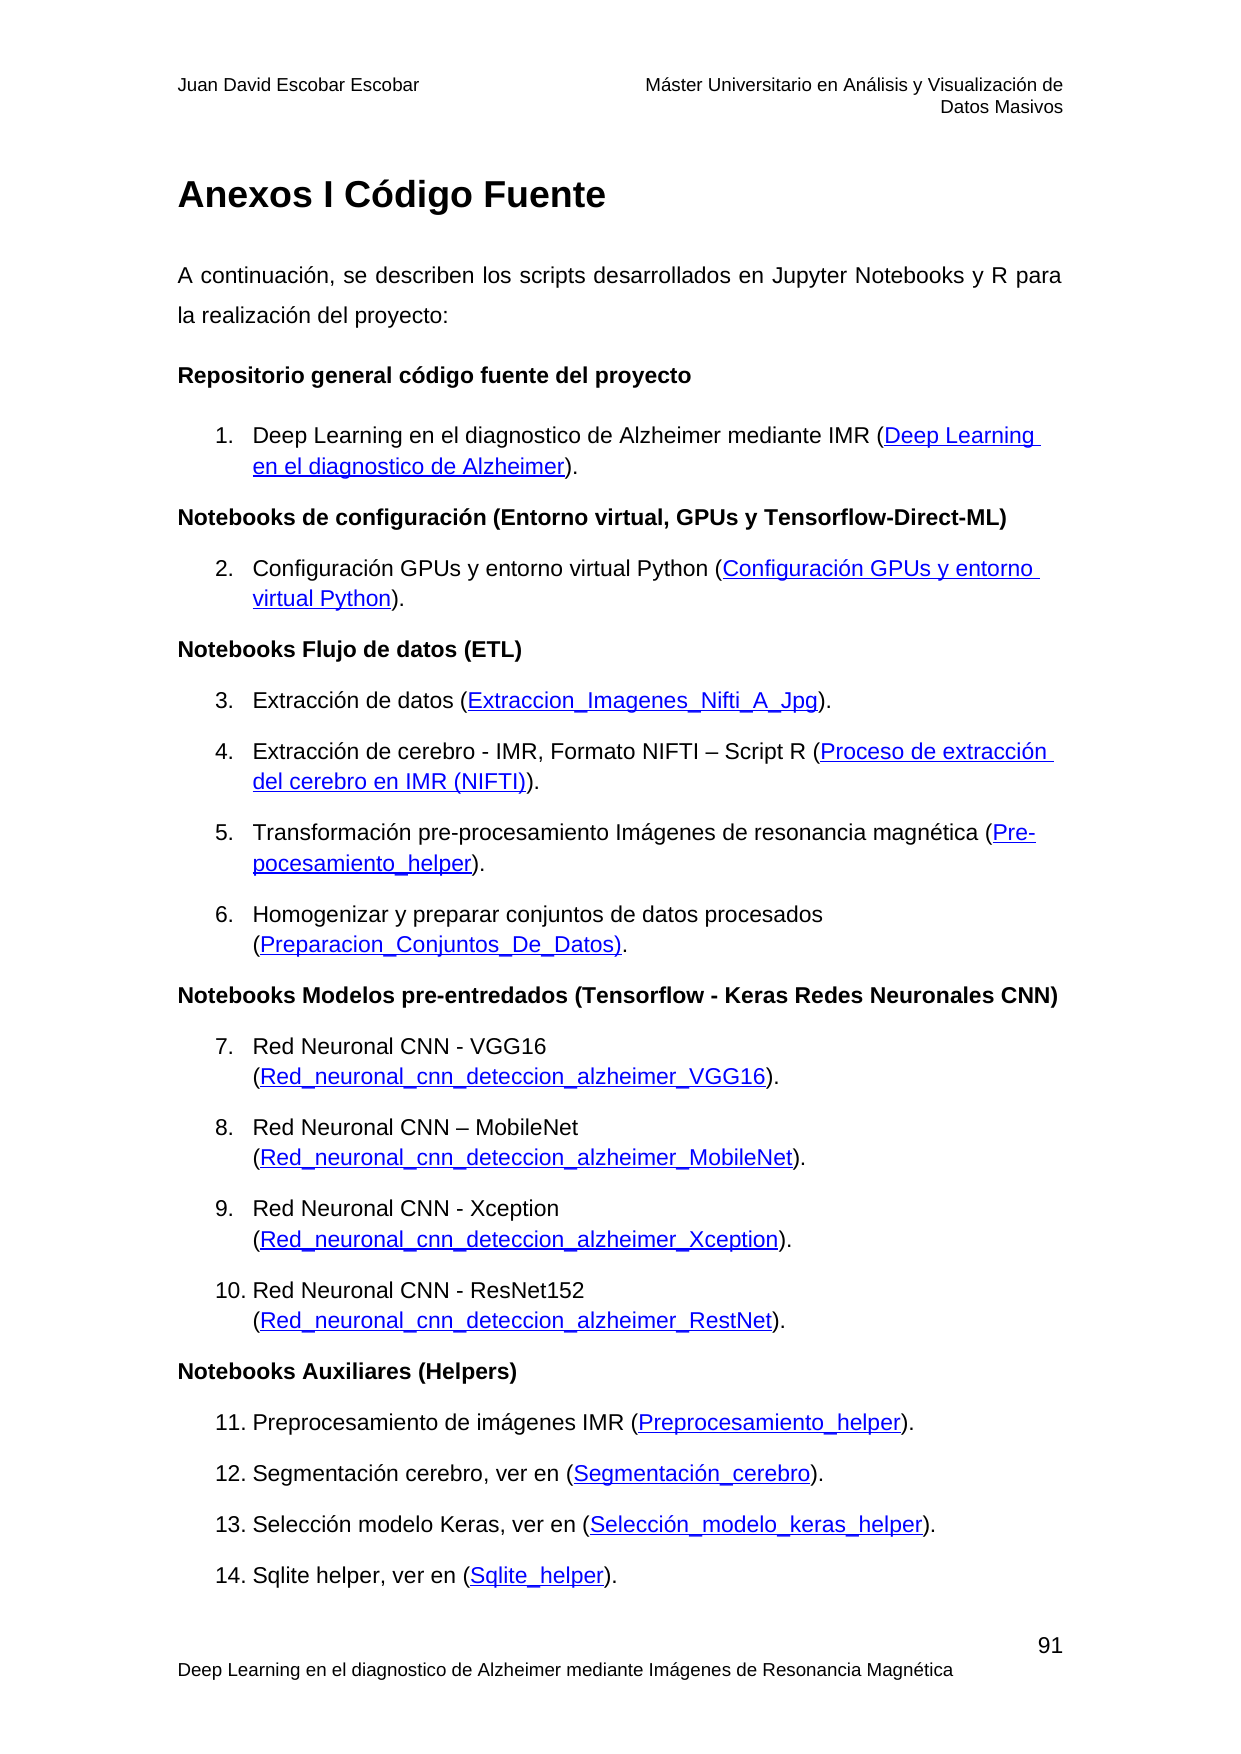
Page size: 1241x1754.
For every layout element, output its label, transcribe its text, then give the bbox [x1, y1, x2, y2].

list Sqlite helper, ver en (Sqlite_helper). [215, 1562, 1063, 1588]
list Deep Learning en el diagnostico de Alzheimer mediante IMR (Deep Learning en el diagnostico de Alzheimer). [215, 422, 1063, 479]
text Notebooks de configuración (Entorno virtual, GPUs y Tensorflow-Direct-ML) [177, 504, 1063, 530]
list Extracción de cerebro - IMR, Formato NIFTI – Script R (Proceso de extracción del cerebro en IMR (NIFTI)). [215, 738, 1063, 794]
list Segmentación cerebro, ver en (Segmentación_cerebro). [215, 1460, 1063, 1486]
list Red Neuronal CNN - ResNet152 (Red_neuronal_cnn_deteccion_alzheimer_RestNet). [215, 1277, 1063, 1333]
subtitle Anexos I Código Fuente [177, 173, 1063, 216]
text Notebooks Auxiliares (Helpers) [177, 1358, 1063, 1384]
list Red Neuronal CNN - Xception (Red_neuronal_cnn_deteccion_alzheimer_Xception). [215, 1195, 1063, 1252]
list Preprocesamiento de imágenes IMR (Preprocesamiento_helper). [215, 1409, 1063, 1435]
text A continuación, se describen los scripts desarrollados en Jupyter Notebooks y R para la realización del proyecto: [177, 262, 1063, 328]
list Transformación pre-procesamiento Imágenes de resonancia magnética (Pre-pocesamiento_helper). [215, 819, 1063, 876]
list Configuración GPUs y entorno virtual Python (Configuración GPUs y entorno virtual Python). [215, 555, 1063, 611]
text Repositorio general código fuente del proyecto [177, 362, 1063, 388]
list Red Neuronal CNN - VGG16 (Red_neuronal_cnn_deteccion_alzheimer_VGG16). [215, 1033, 1063, 1089]
list Red Neuronal CNN – MobileNet (Red_neuronal_cnn_deteccion_alzheimer_MobileNet). [215, 1114, 1063, 1171]
list Homogenizar y preparar conjuntos de datos procesados (Preparacion_Conjuntos_De_Datos). [215, 901, 1063, 957]
text Notebooks Modelos pre-entredados (Tensorflow - Keras Redes Neuronales CNN) [177, 982, 1063, 1008]
list Selección modelo Keras, ver en (Selección_modelo_keras_helper). [215, 1511, 1063, 1537]
list Extracción de datos (Extraccion_Imagenes_Nifti_A_Jpg). [215, 687, 1063, 713]
text Notebooks Flujo de datos (ETL) [177, 636, 1063, 662]
